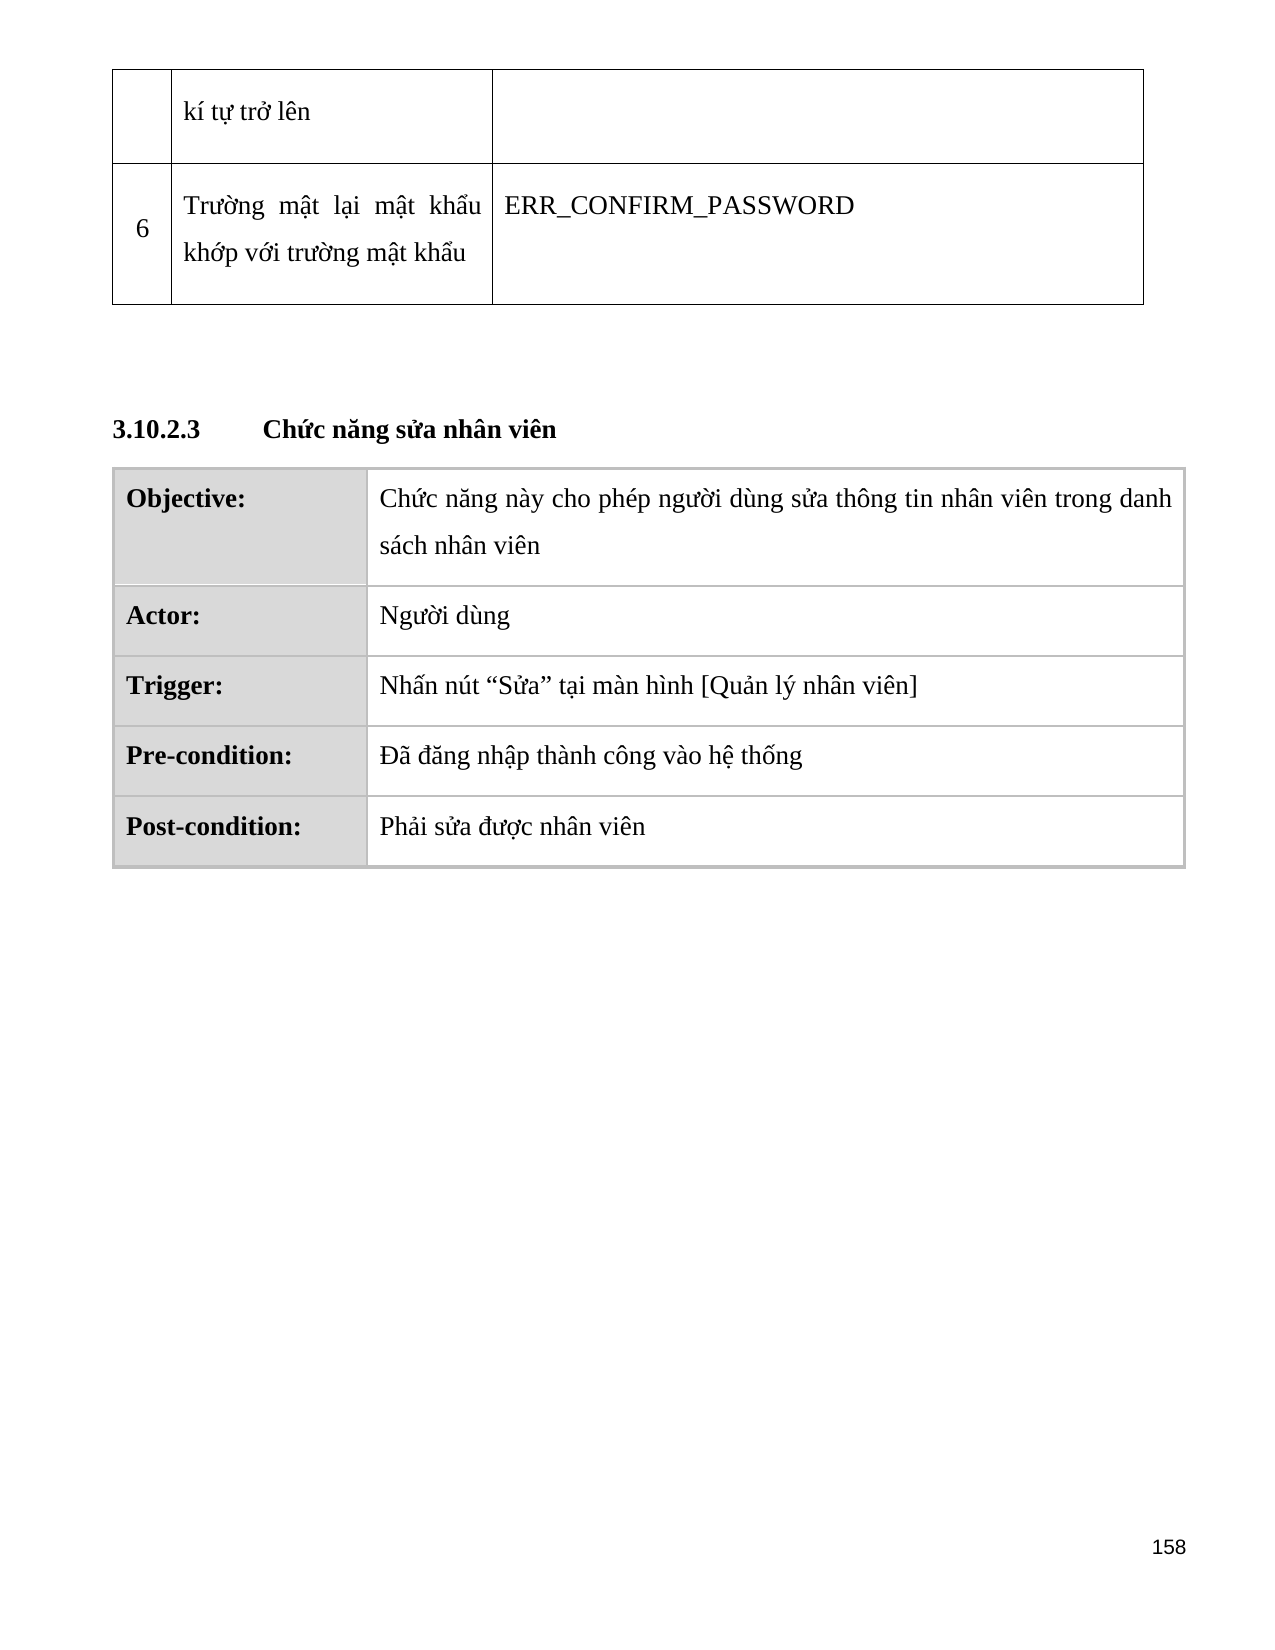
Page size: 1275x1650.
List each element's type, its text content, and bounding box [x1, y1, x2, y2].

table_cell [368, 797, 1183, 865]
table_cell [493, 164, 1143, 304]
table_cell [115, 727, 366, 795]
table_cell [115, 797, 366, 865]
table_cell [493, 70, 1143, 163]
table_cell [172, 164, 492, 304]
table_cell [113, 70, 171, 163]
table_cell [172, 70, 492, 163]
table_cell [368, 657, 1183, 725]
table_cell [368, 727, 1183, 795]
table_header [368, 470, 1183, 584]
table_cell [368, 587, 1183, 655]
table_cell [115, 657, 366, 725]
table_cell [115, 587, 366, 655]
subtitle Chức năng sửa nhân viên [112, 414, 1186, 445]
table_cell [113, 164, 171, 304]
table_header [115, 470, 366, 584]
